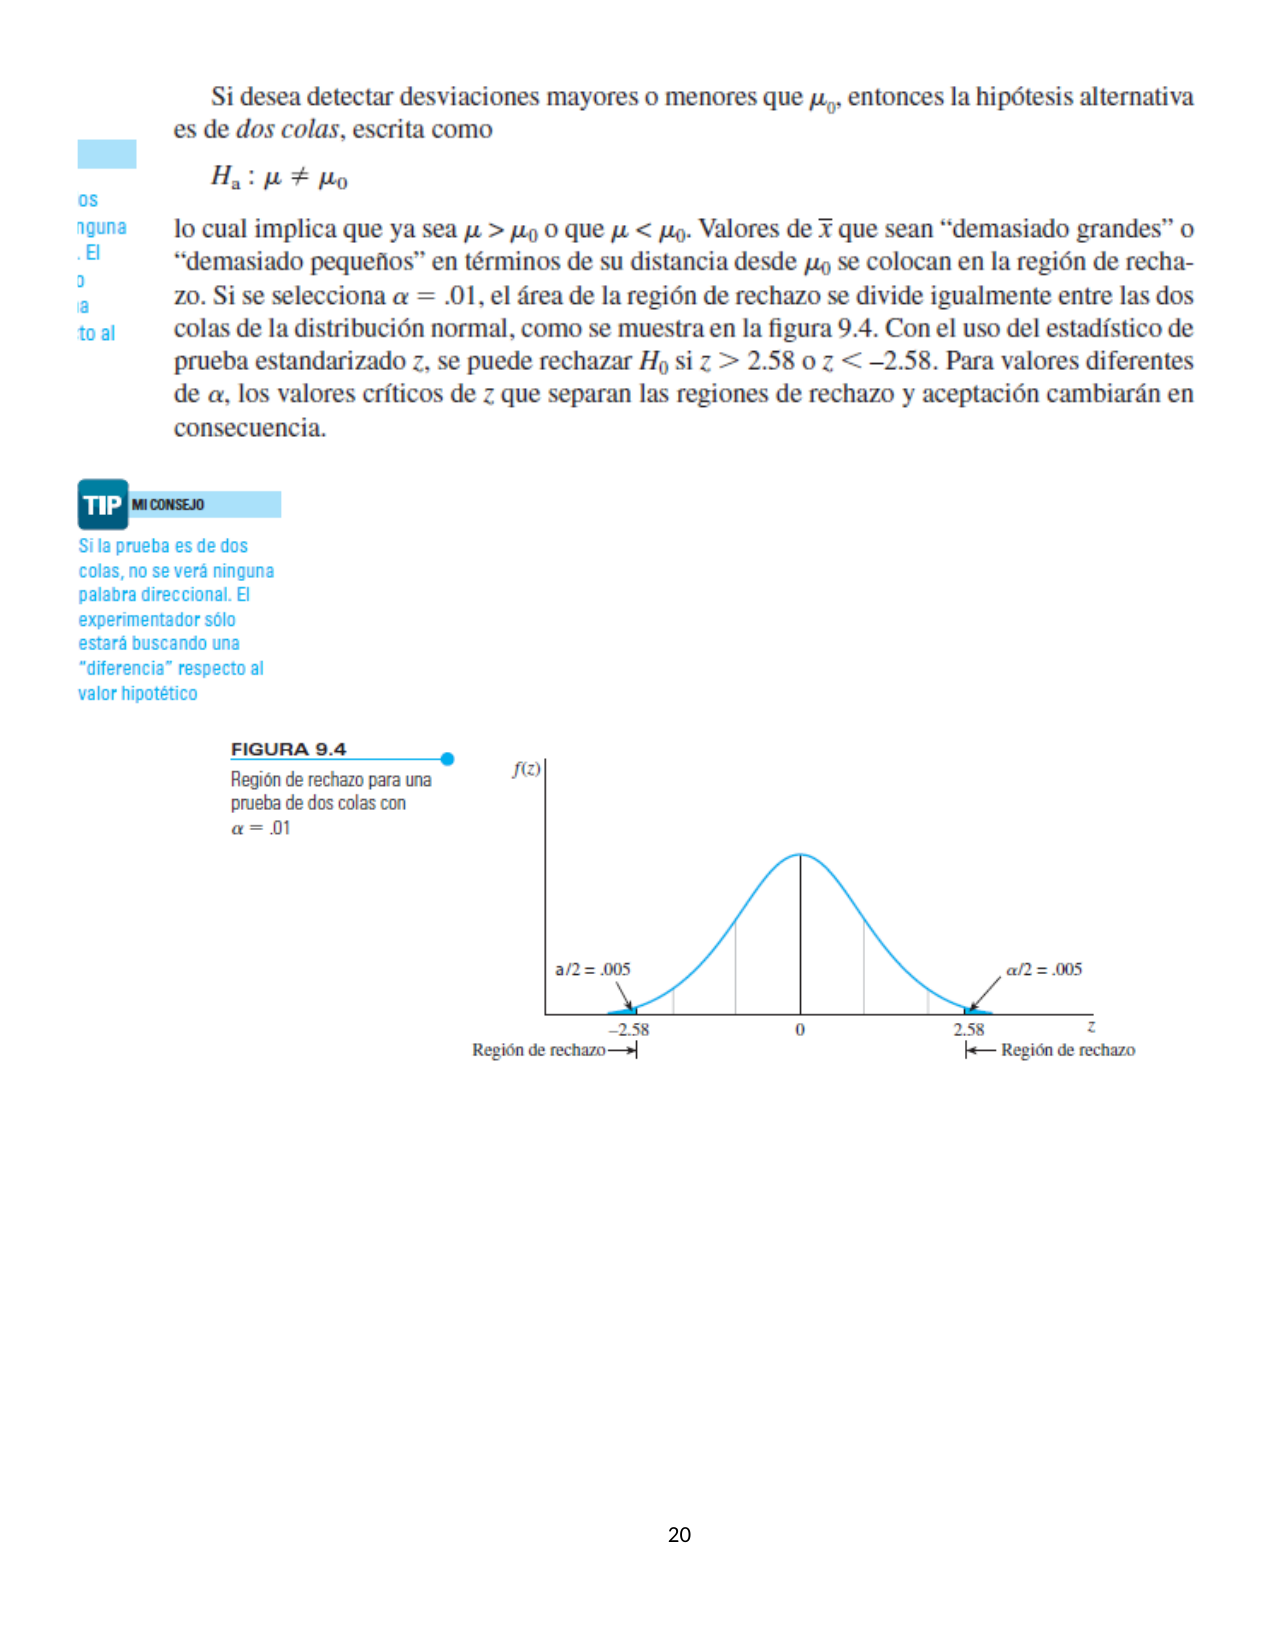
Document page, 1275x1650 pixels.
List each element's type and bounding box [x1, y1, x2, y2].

picture [77, 73, 1207, 454]
picture [223, 734, 1145, 1070]
picture [73, 472, 282, 716]
